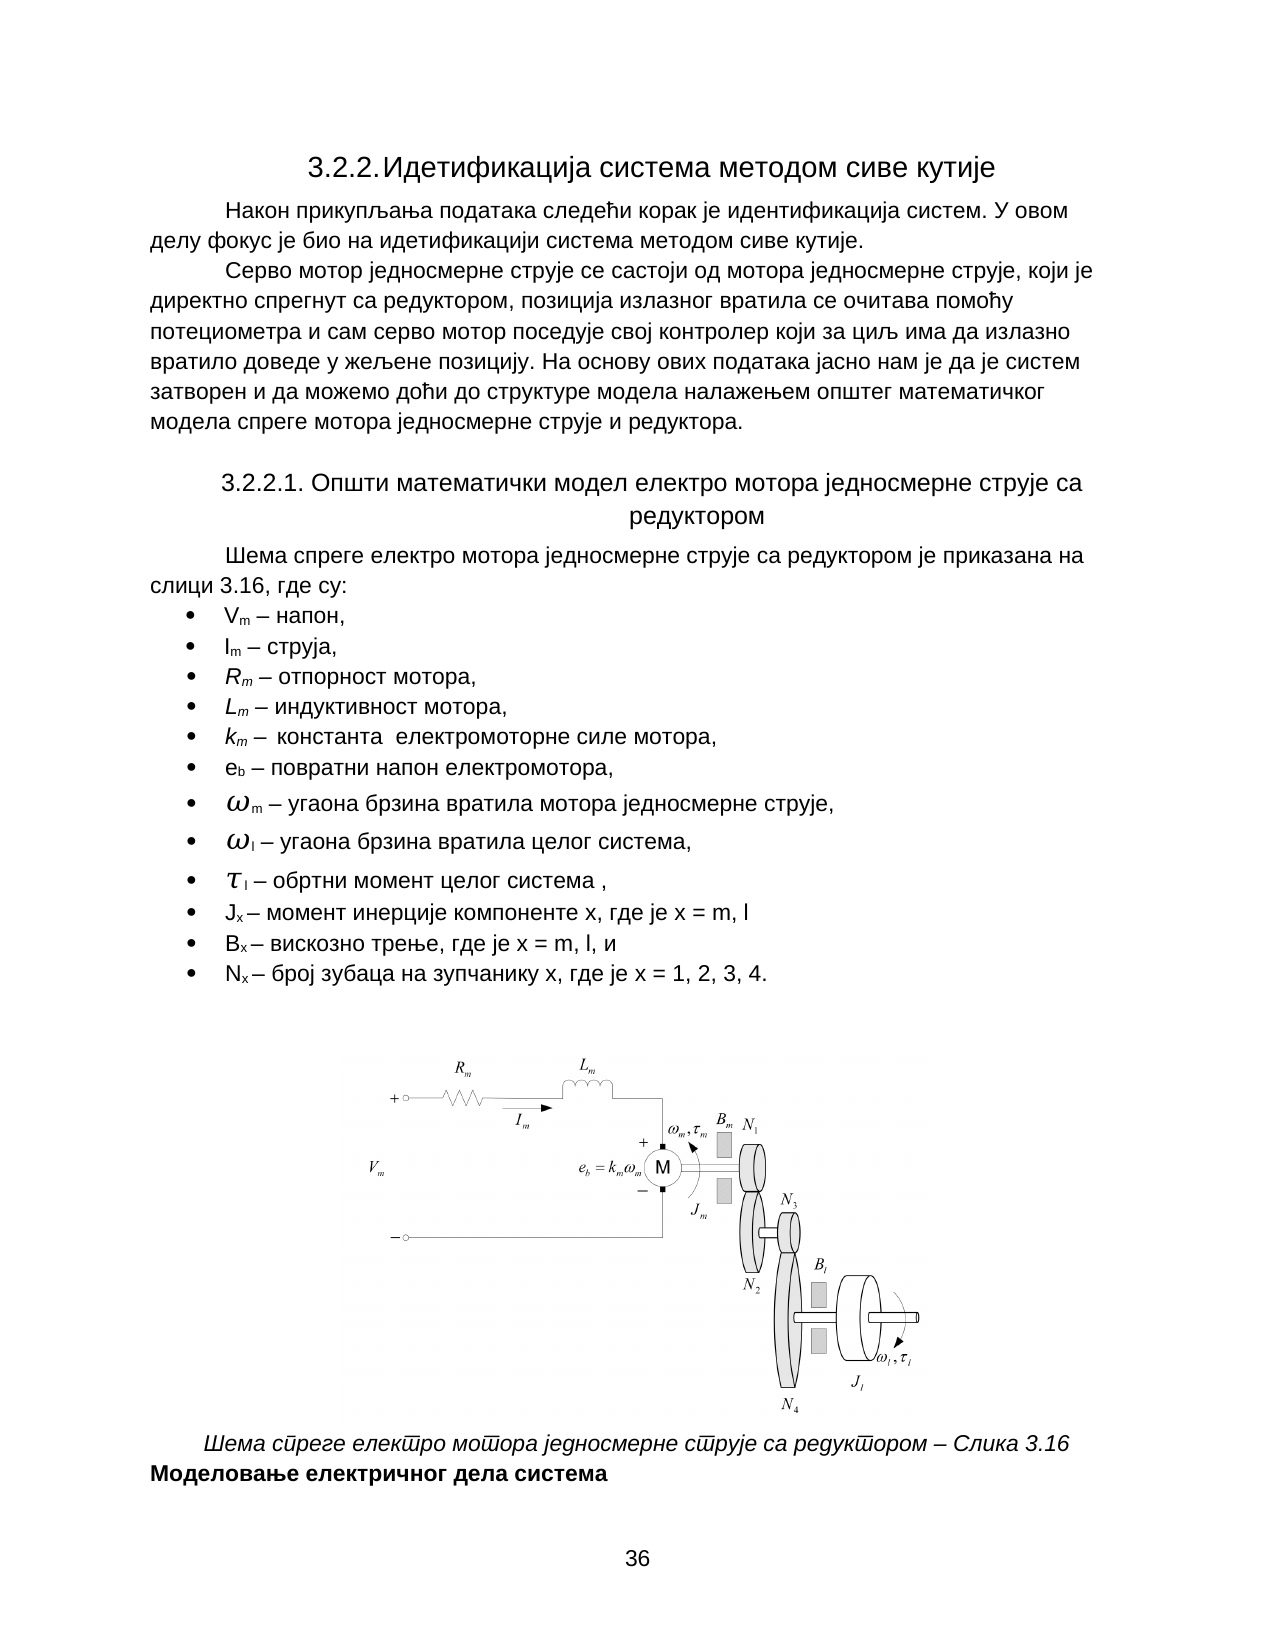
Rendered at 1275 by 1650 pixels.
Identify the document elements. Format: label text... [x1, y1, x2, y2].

list Lm – индуктивност мотора, [187, 693, 1125, 719]
list 𝜏l – обртни момент целог система , [187, 861, 1125, 894]
subtitle Идетификација система методом сиве кутије [179, 150, 1125, 183]
list 𝜔l – угаона брзина вратила целог система, [187, 822, 1125, 856]
text Шема спреге електро мотора једносмерне струје са редуктором је приказана на слици 3.16, где су: [150, 542, 1125, 599]
picture [339, 1050, 936, 1426]
list Vm – напон, [186, 602, 1125, 629]
list Bx – вискозно трење, где је x = m, l, и [187, 929, 1125, 956]
text Моделовање електричног дела система [150, 1460, 1125, 1486]
list Rm – отпорност мотора, [187, 663, 1125, 689]
list km – константа електромоторне силе мотора, [187, 723, 1125, 750]
list Jx – момент инерције компоненте x, где је x = m, l [187, 899, 1125, 926]
list 𝜔m – угаона брзина вратила мотора једносмерне струје, [187, 784, 1125, 817]
text Серво мотор једносмерне струје се састоји од мотора једносмерне струје, који је директно спрегнут са редуктором, позиција излазног вратила се очитава помоћу потециометра и сам серво мотор поседује свој контролер који за циљ има да излазно вратило доведе у жељене позицију. На основу ових података јасно нам је да је систем затворен и да можемо доћи до структуре модела налажењем општег математичког модела спреге мотора једносмерне струје и редуктора. [150, 257, 1125, 435]
list eb – повратни напон електромотора, [187, 753, 1125, 780]
list Nx – број зубаца на зупчанику х, где је x = 1, 2, 3, 4. [187, 960, 1125, 986]
subtitle Општи математички модел електро мотора једносмерне струје са редуктором [179, 468, 1125, 529]
text Шема спреге електро мотора једносмерне струје са редуктором – Слика 3.16 [150, 1429, 1125, 1456]
list Im – струја, [186, 633, 1125, 659]
text Након прикупљања података следећи корак је идентификација систем. У овом делу фокус је био на идетификацији система методом сиве кутије. [150, 197, 1125, 253]
